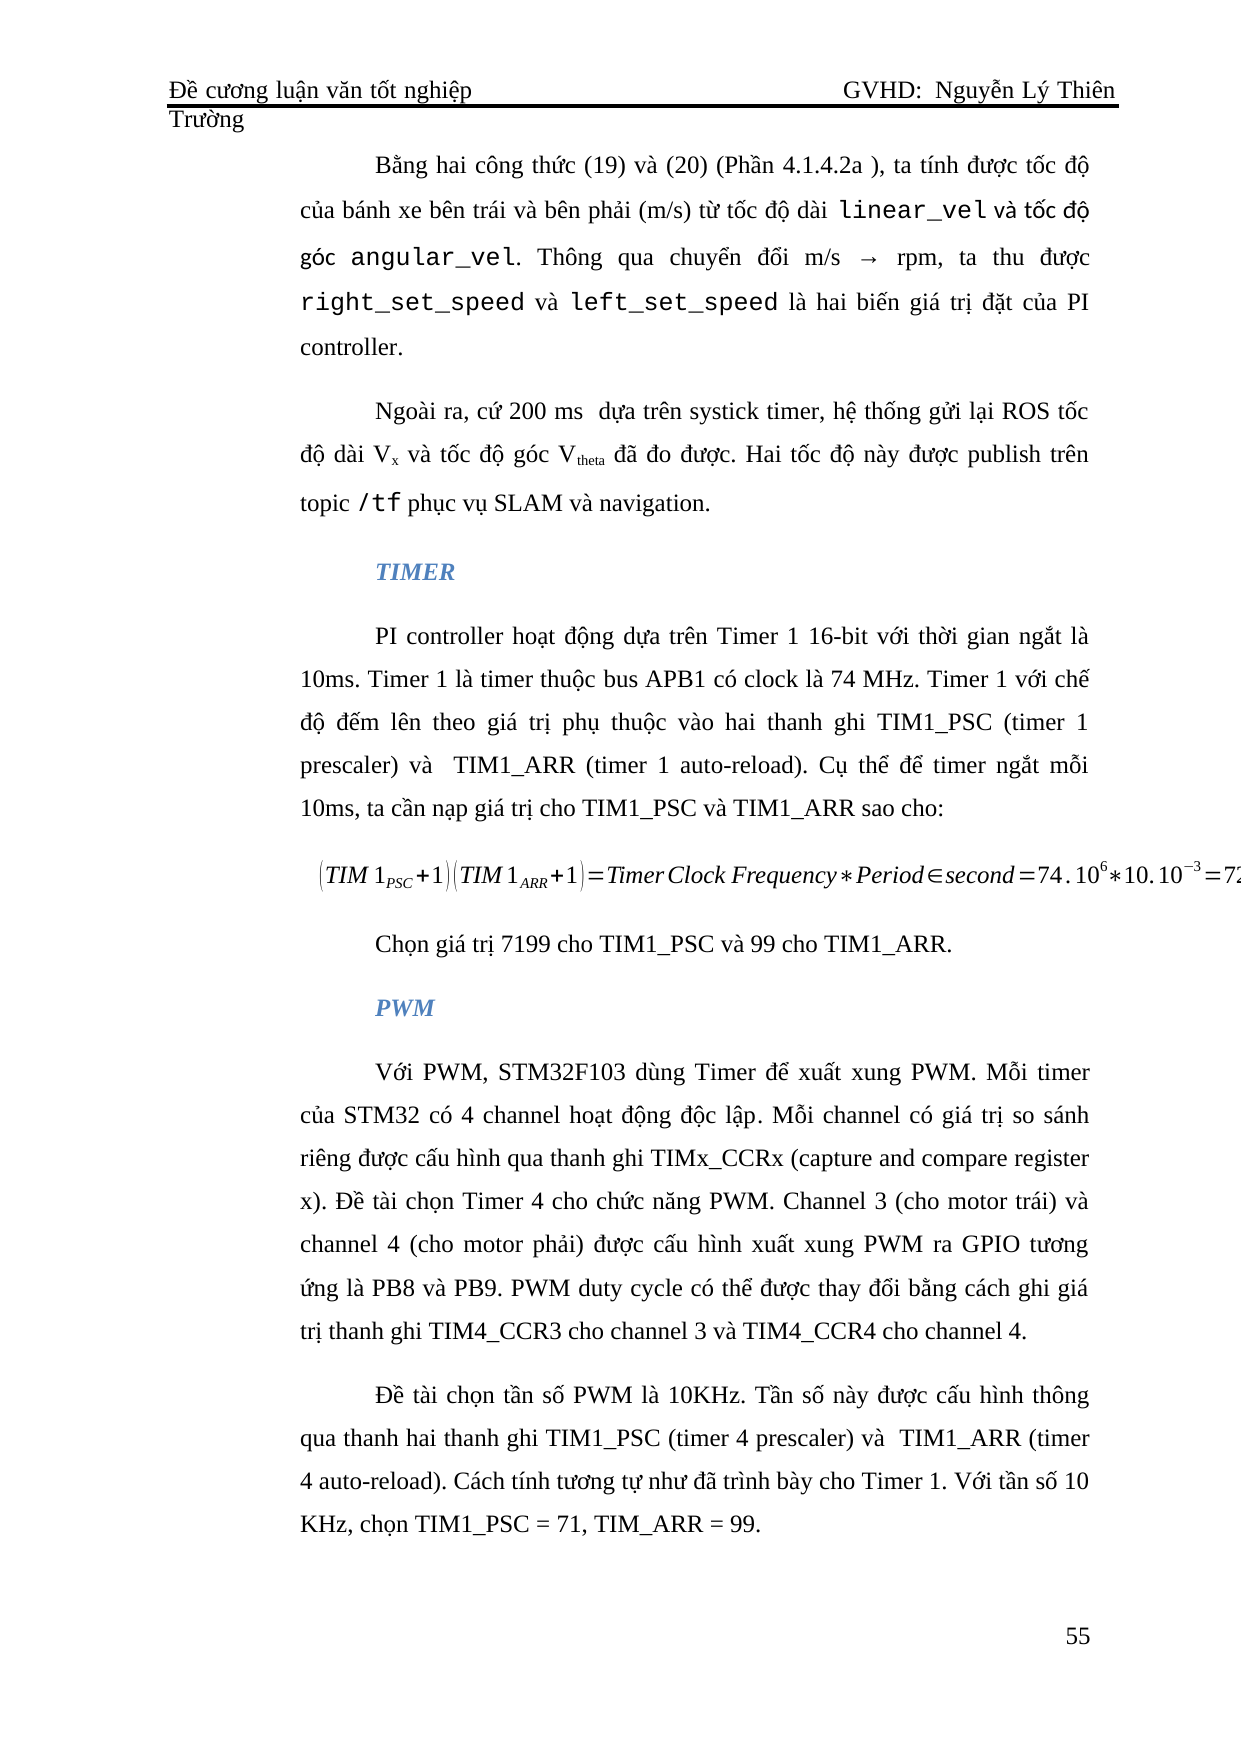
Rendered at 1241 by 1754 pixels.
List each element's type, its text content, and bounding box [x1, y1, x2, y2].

text Bằng hai công thức (19) và (20) (Phần 4.1.4.2a ), ta tính được tốc độ của bánh xe bên trái và bên phải (m/s) từ tốc độ dài linear_vel và tốc độ góc angular_vel. Thông qua chuyển đổi m/s rpm, ta thu được right_set_speed và left_set_speed là hai biến giá trị đặt của PI controller. [300, 150, 1090, 361]
text PI controller hoạt động dựa trên Timer 1 16-bit với thời gian ngắt là 10ms. Timer 1 là timer thuộc bus APB1 có clock là 74 MHz. Timer 1 với chế độ đếm lên theo giá trị phụ thuộc vào hai thanh ghi TIM1_PSC (timer 1 prescaler) và TIM1_ARR (timer 1 auto-reload). Cụ thể để timer ngắt mỗi 10ms, ta cần nạp giá trị cho TIM1_PSC và TIM1_ARR sao cho: [300, 621, 1090, 822]
text Với PWM, STM32F103 dùng Timer để xuất xung PWM. Mỗi timer của STM32 có 4 channel hoạt động độc lập. Mỗi channel có giá trị so sánh riêng được cấu hình qua thanh ghi TIMx_CCRx (capture and compare register x). Đề tài chọn Timer 4 cho chức năng PWM. Channel 3 (cho motor trái) và channel 4 (cho motor phải) được cấu hình xuất xung PWM ra GPIO tương ứng là PB8 và PB9. PWM duty cycle có thể được thay đổi bằng cách ghi giá trị thanh ghi TIM4_CCR3 cho channel 3 và TIM4_CCR4 cho channel 4. [300, 1057, 1090, 1344]
text Chọn giá trị 7199 cho TIM1_PSC và 99 cho TIM1_ARR. [300, 929, 1090, 958]
text Ngoài ra, cứ 200 ms dựa trên systick timer, hệ thống gửi lại ROS tốc độ dài Vx và tốc độ góc Vtheta đã đo được. Hai tốc độ này được publish trên topic /tf phục vụ SLAM và navigation. [300, 396, 1090, 519]
text PWM [300, 993, 1090, 1022]
text TIMER [300, 557, 1090, 586]
text Đề tài chọn tần số PWM là 10KHz. Tần số này được cấu hình thông qua thanh hai thanh ghi TIM1_PSC (timer 4 prescaler) và TIM1_ARR (timer 4 auto-reload). Cách tính tương tự như đã trình bày cho Timer 1. Với tần số 10 KHz, chọn TIM1_PSC = 71, TIM_ARR = 99. [300, 1380, 1090, 1538]
